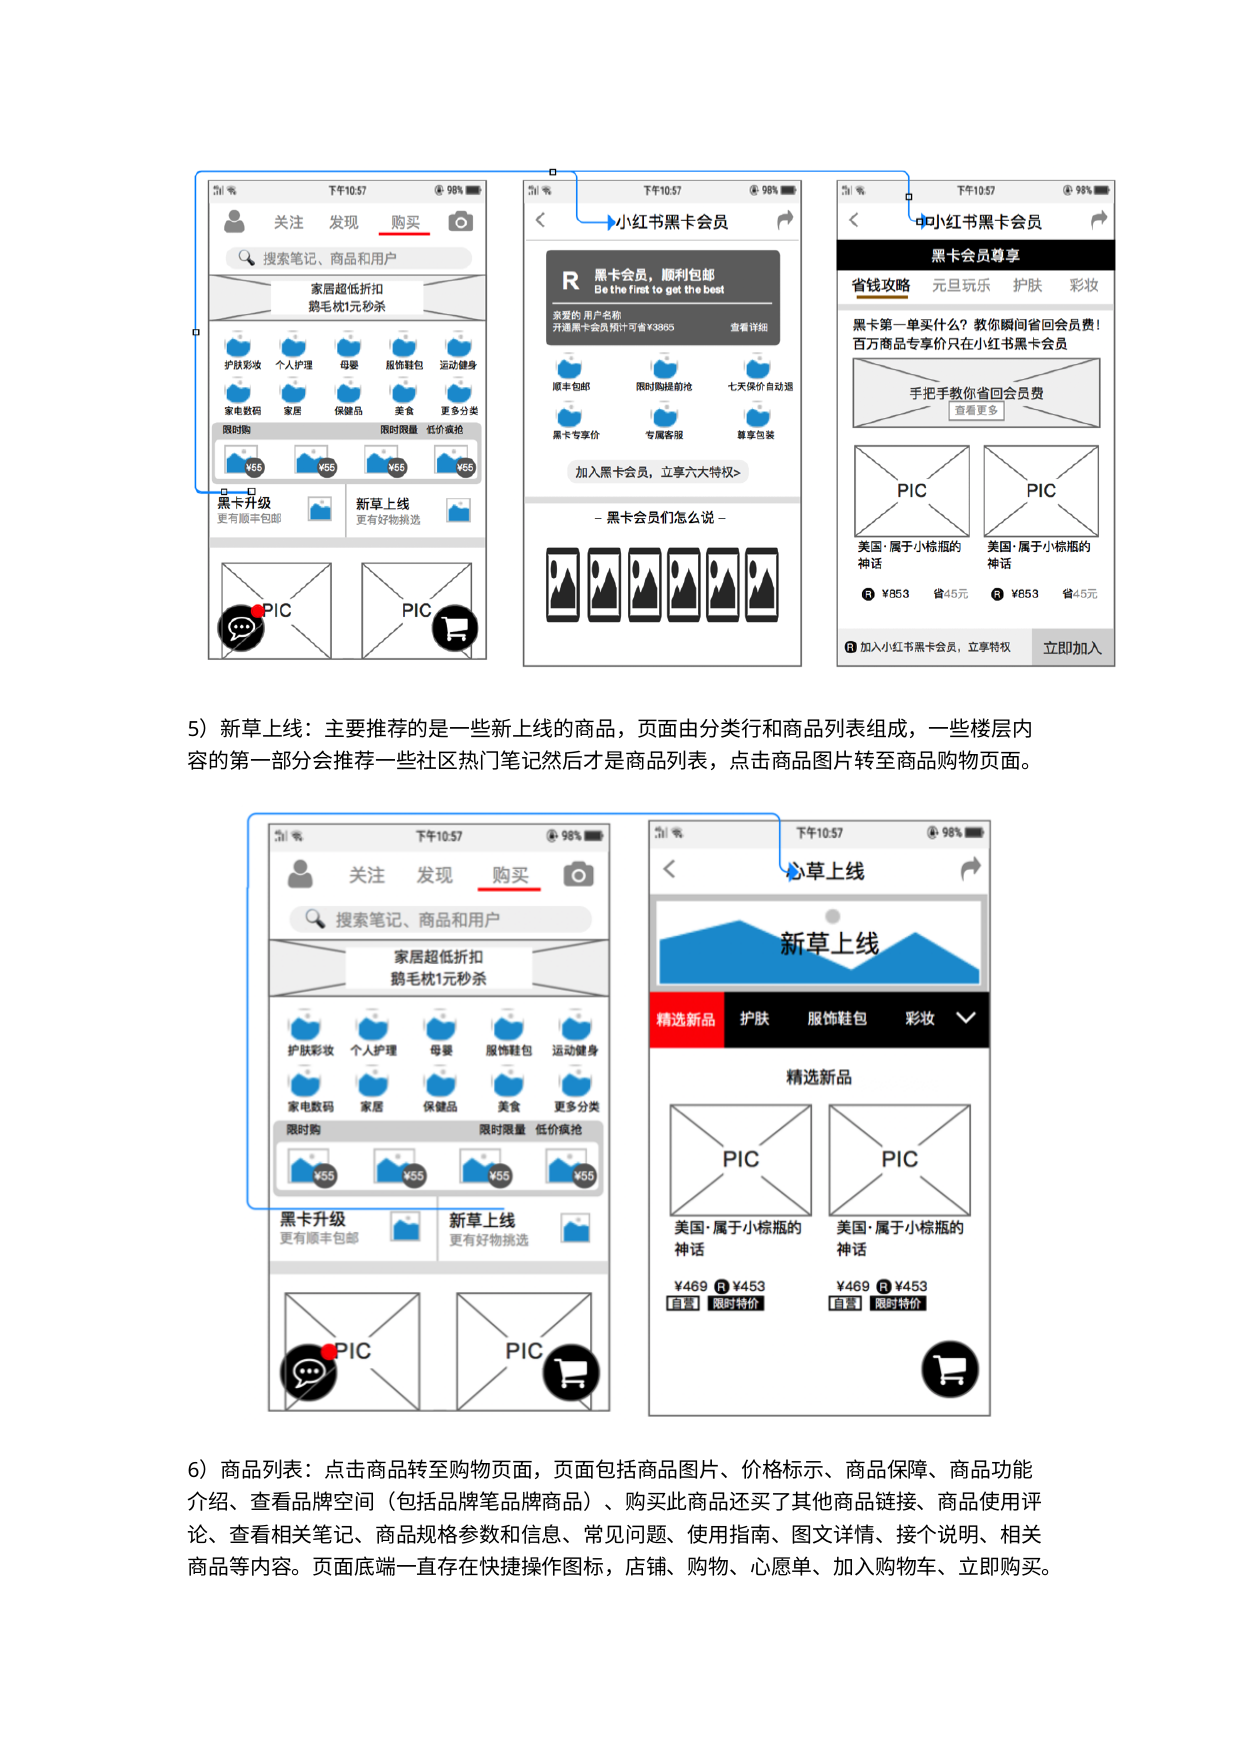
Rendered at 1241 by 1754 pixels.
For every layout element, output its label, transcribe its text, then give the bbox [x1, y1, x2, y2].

text 6）商品列表：点击商品转至购物页面，页面包括商品图片、价格标示、商品保障、商品功能介绍、查看品牌空间（包括品牌笔品牌商品）、购买此商品还买了其他商品链接、商品使用评论、查看相关笔记、商品规格参数和信息、常见问题、使用指南、图文详情、接个说明、相关商品等内容。页面底端一直存在快捷操作图标，店铺、购物、心愿单、加入购物车、立即购买。 [187, 1452, 1053, 1582]
text 5）新草上线：主要推荐的是一些新上线的商品，页面由分类行和商品列表组成，一些楼层内容的第一部分会推荐一些社区热门笔记然后才是商品列表，点击商品图片转至商品购物页面。 [187, 711, 1053, 776]
picture [241, 805, 999, 1421]
picture [187, 162, 1122, 672]
